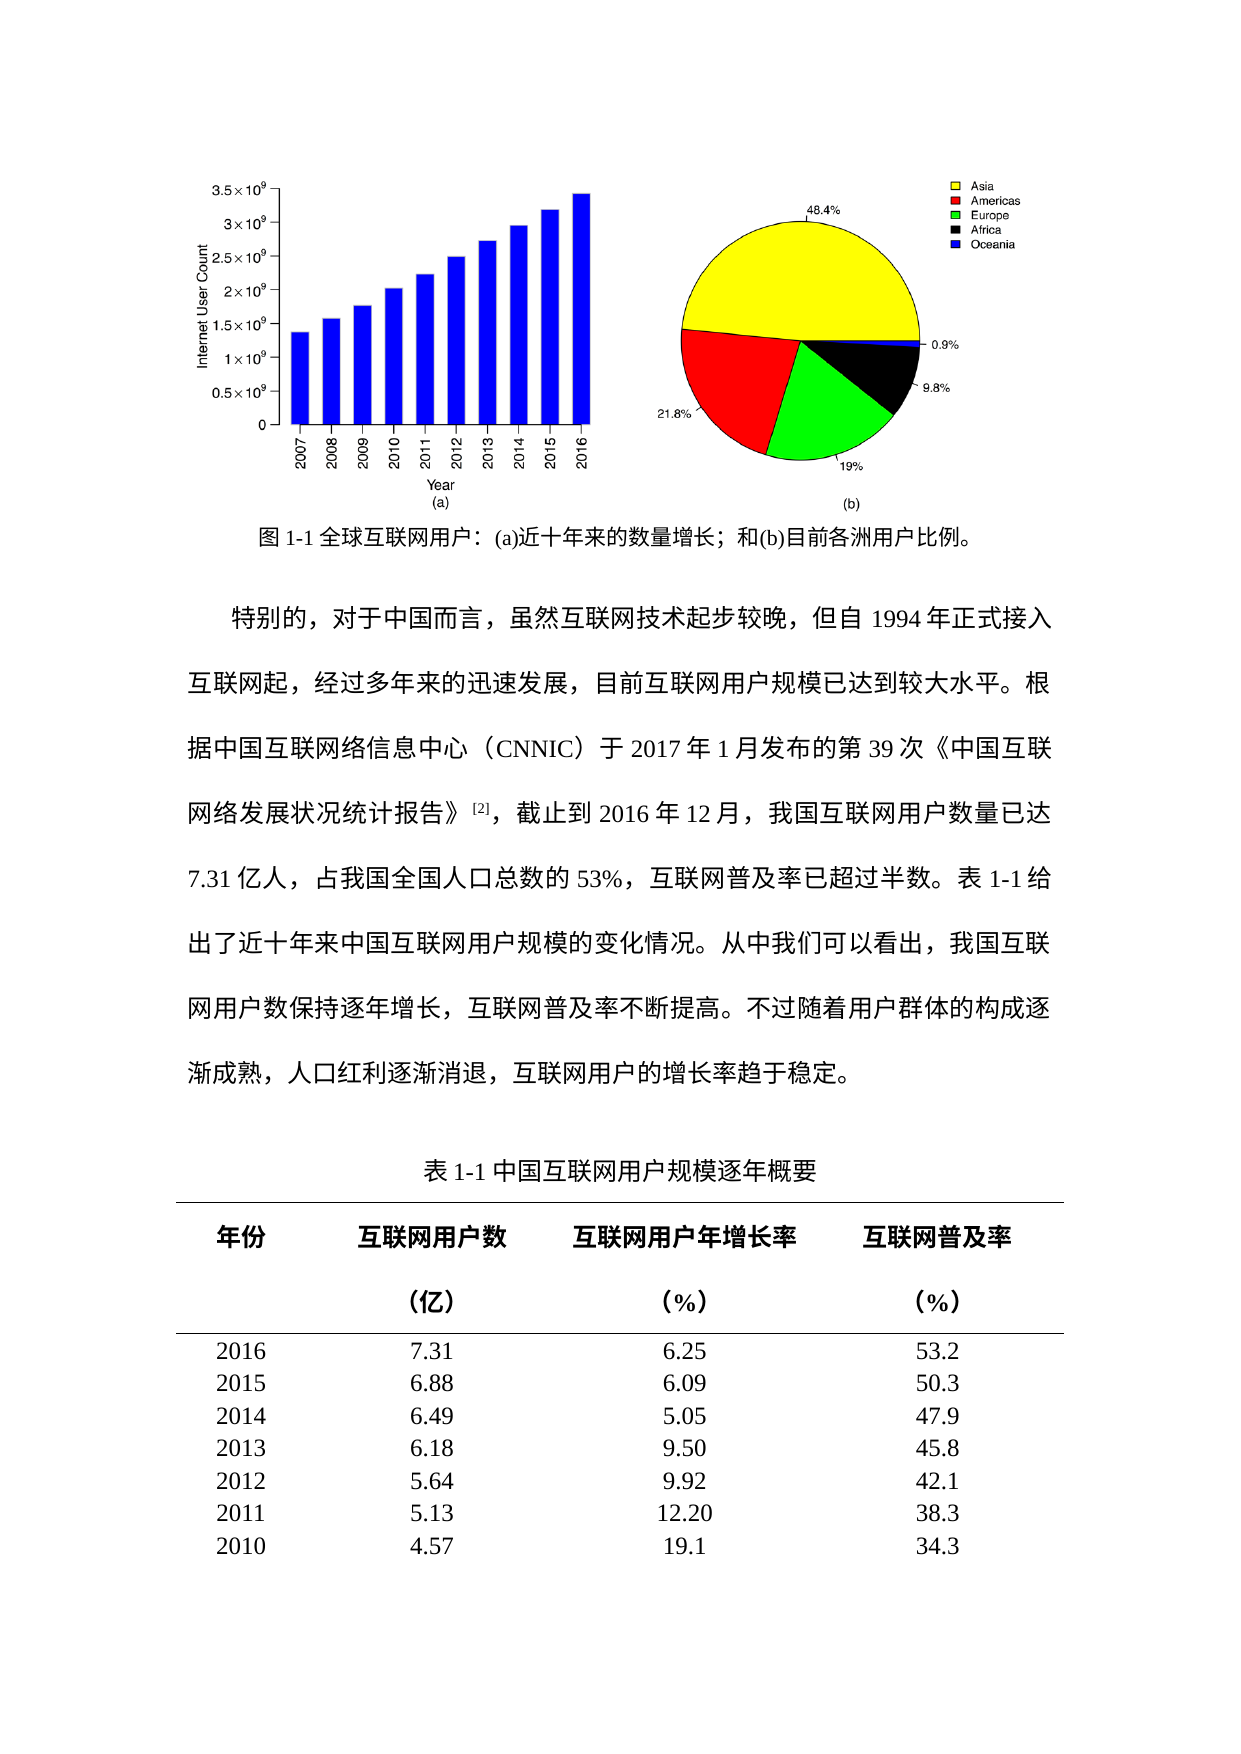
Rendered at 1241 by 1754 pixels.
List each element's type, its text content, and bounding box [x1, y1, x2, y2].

table_cell 2013 [176, 1432, 305, 1464]
table_cell 38.3 [811, 1497, 1064, 1529]
table_cell 6.88 [305, 1367, 558, 1399]
table_cell 6.49 [305, 1399, 558, 1432]
table_header 互联网用户年增长率（%） [558, 1203, 811, 1333]
table_header 互联网普及率 （%） [811, 1203, 1064, 1333]
table_cell 2014 [176, 1399, 305, 1432]
table_cell 6.09 [558, 1367, 811, 1399]
text 表1-1 中国互联网用户规模逐年概要 [187, 1137, 1053, 1202]
table_cell 2010 [176, 1529, 305, 1562]
table_cell 5.13 [305, 1497, 558, 1529]
table_cell 47.9 [811, 1399, 1064, 1432]
table_cell 6.18 [305, 1432, 558, 1464]
picture [192, 169, 1049, 512]
table_cell 4.57 [305, 1529, 558, 1562]
table_cell 19.1 [558, 1529, 811, 1562]
text 特别的，对于中国而言，虽然互联网技术起步较晚，但自1994年正式接入互联网起，经过多年来的迅速发展，目前互联网用户规模已达到较大水平。根据中国互联网络信息中心（CNNIC）于2017年1月发布的第39次《中国互联网络发展状况统计报告》[2]，截止到2016年12月，我国互联网用户数量已达7.31亿人，占我国全国人口总数的53%，互联网普及率已超过半数。表1-1给出了近十年来中国互联网用户规模的变化情况。从中我们可以看出，我国互联网用户数保持逐年增长，互联网普及率不断提高。不过随着用户群体的构成逐渐成熟，人口红利逐渐消退，互联网用户的增长率趋于稳定。 [187, 584, 1053, 1104]
table_header 年份 [176, 1203, 305, 1333]
table_cell 53.2 [811, 1334, 1064, 1367]
table_header 互联网用户数 （亿） [305, 1203, 558, 1333]
table_cell 2016 [176, 1334, 305, 1367]
table_cell 9.50 [558, 1432, 811, 1464]
table_cell 7.31 [305, 1334, 558, 1367]
table_cell 45.8 [811, 1432, 1064, 1464]
table_cell 9.92 [558, 1464, 811, 1497]
table_cell 2011 [176, 1497, 305, 1529]
table_cell 5.05 [558, 1399, 811, 1432]
table_cell 34.3 [811, 1529, 1064, 1562]
table_cell 12.20 [558, 1497, 811, 1529]
text 图1-1 全球互联网用户：(a)近十年来的数量增长；和(b)目前各洲用户比例。 [187, 519, 1053, 552]
table_cell 50.3 [811, 1367, 1064, 1399]
table_cell 2015 [176, 1367, 305, 1399]
table_cell 42.1 [811, 1464, 1064, 1497]
table_cell 2012 [176, 1464, 305, 1497]
table_cell 6.25 [558, 1334, 811, 1367]
table_cell 5.64 [305, 1464, 558, 1497]
